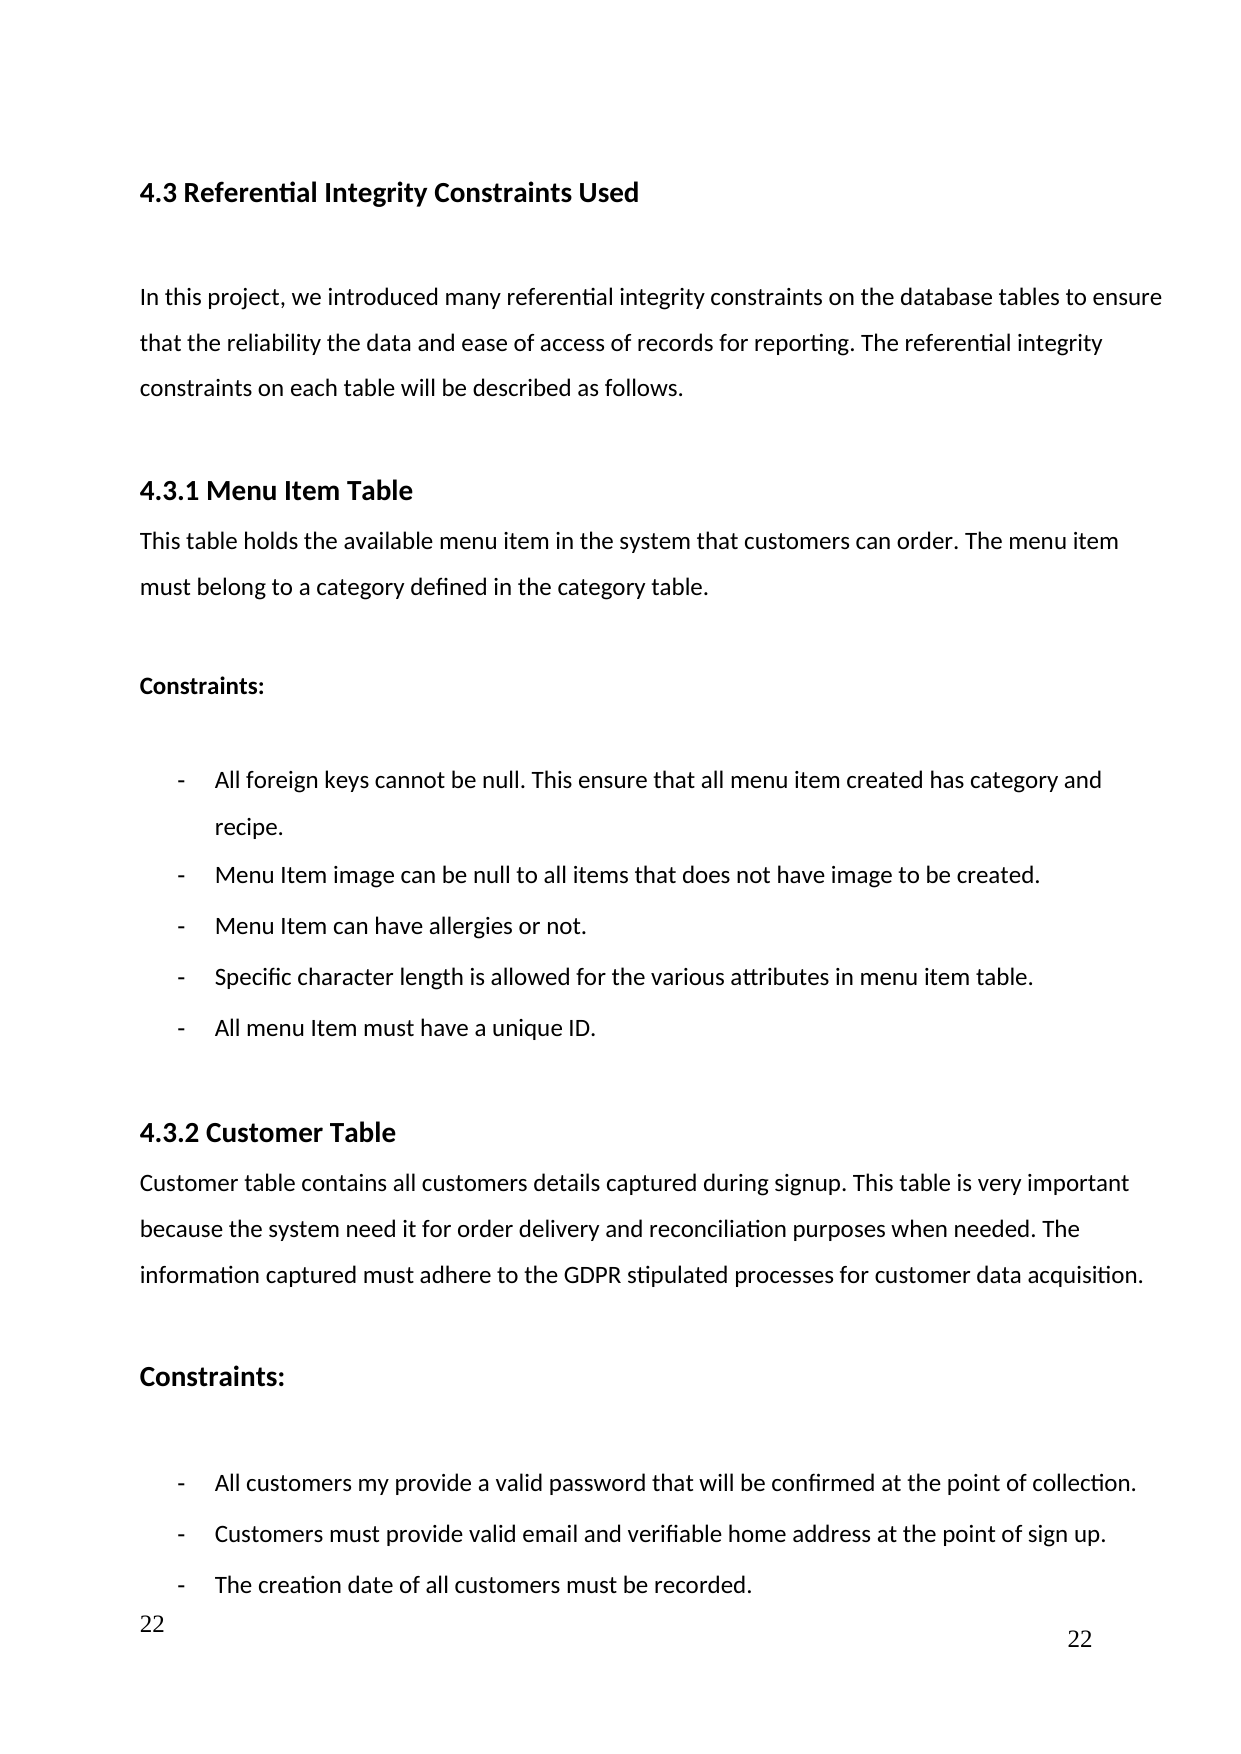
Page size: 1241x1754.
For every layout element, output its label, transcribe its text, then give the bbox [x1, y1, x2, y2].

list Specific character length is allowed for the various attributes in menu item table. [177, 959, 1176, 993]
text Customer table contains all customers details captured during signup. This table is very important because the system need it for order delivery and reconciliation purposes when needed. The information captured must adhere to the GDPR stipulated processes for customer data acquisition. [139, 1168, 1176, 1289]
list All customers my provide a valid password that will be confirmed at the point of collection. [177, 1465, 1176, 1499]
text Constraints: [139, 670, 1176, 701]
text Constraints: [139, 1358, 1176, 1394]
text This table holds the available menu item in the system that customers can order. The menu item must belong to a category defined in the category table. [139, 525, 1176, 601]
text 4.3 Referential Integrity Constraints Used [139, 174, 1176, 210]
list All menu Item must have a unique ID. [177, 1010, 1176, 1044]
text 4.3.2 Customer Table [139, 1114, 1176, 1150]
text In this project, we introduced many referential integrity constraints on the database tables to ensure that the reliability the data and ease of access of records for reporting. The referential integrity constraints on each table will be described as follows. [139, 281, 1176, 403]
list The creation date of all customers must be recorded. [177, 1567, 1176, 1601]
text 4.3.1 Menu Item Table [139, 472, 1176, 507]
list Menu Item can have allergies or not. [177, 908, 1176, 942]
list Customers must provide valid email and verifiable home address at the point of sign up. [177, 1516, 1176, 1550]
list Menu Item image can be null to all items that does not have image to be created. [177, 857, 1176, 891]
list All foreign keys cannot be null. This ensure that all menu item created has category and recipe. [177, 762, 1176, 841]
